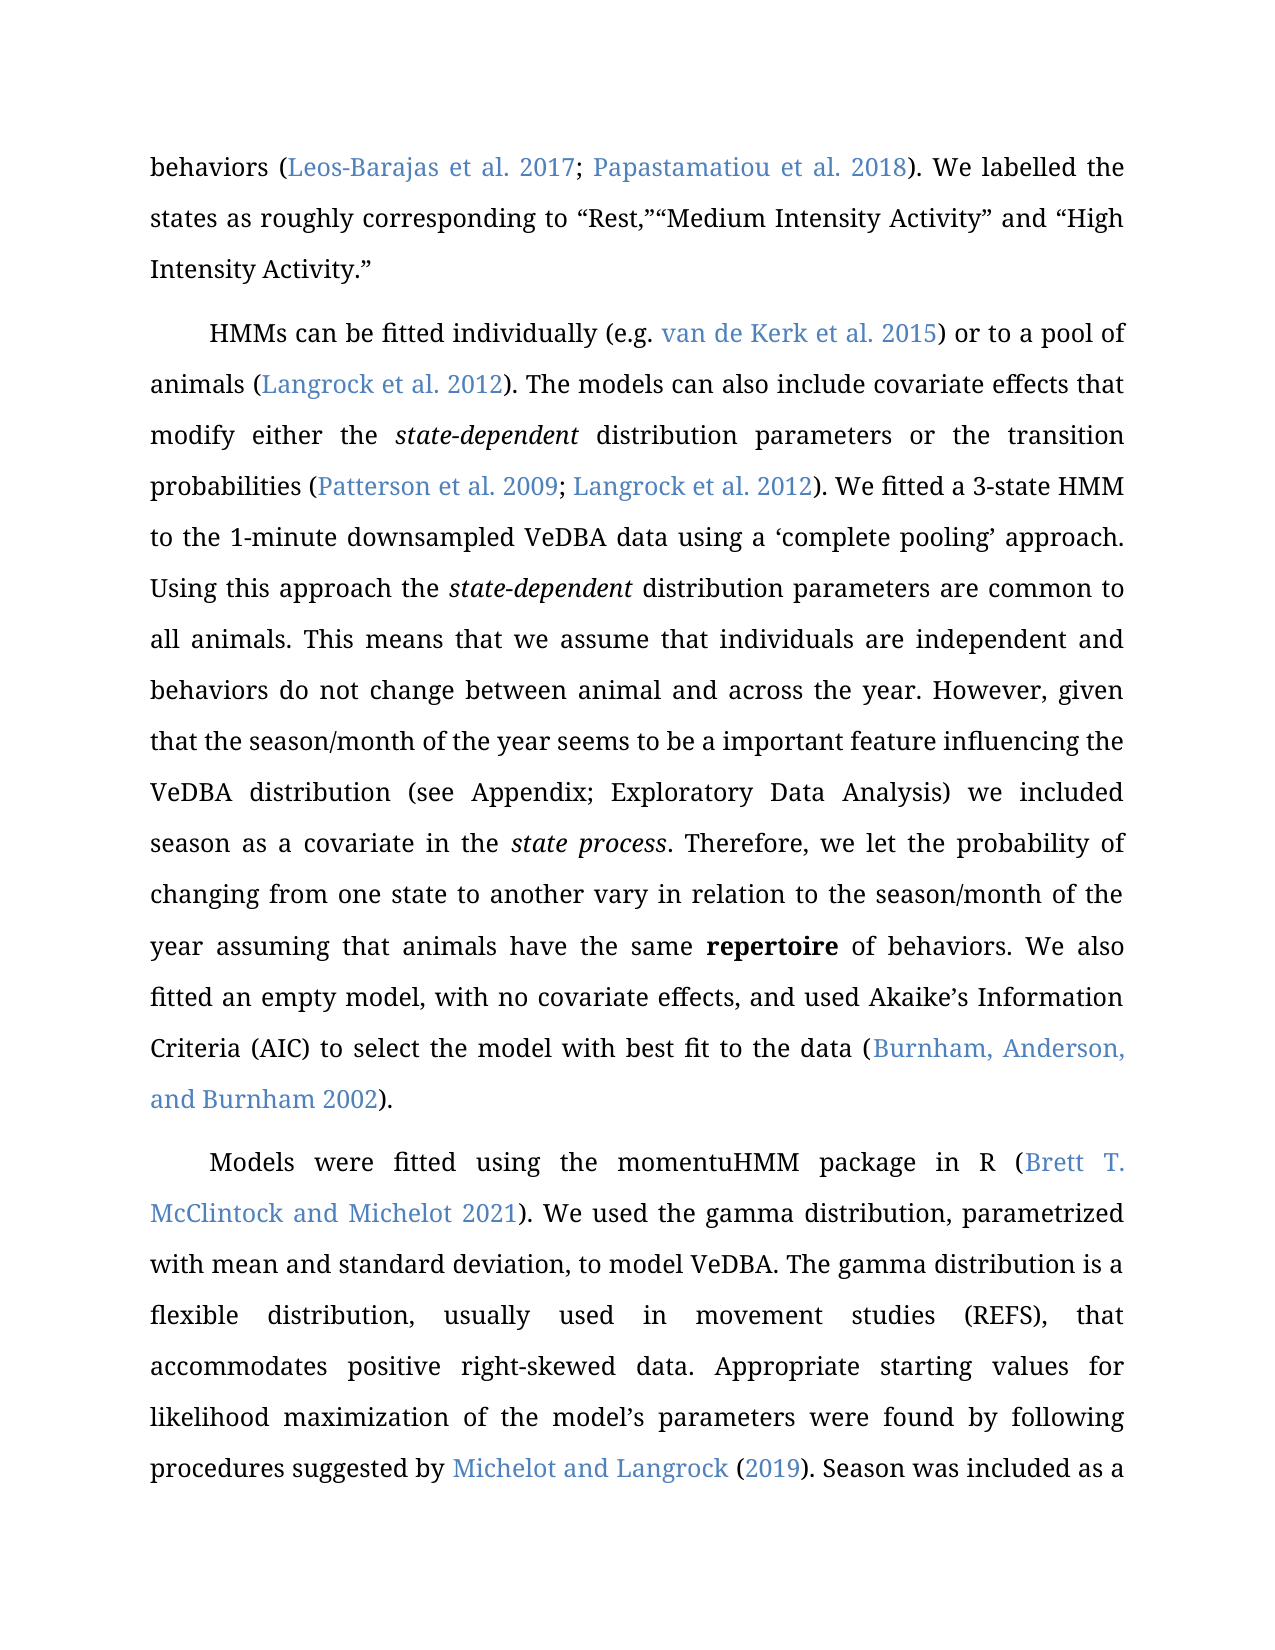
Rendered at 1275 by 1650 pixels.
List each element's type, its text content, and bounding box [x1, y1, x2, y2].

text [150, 150, 1125, 286]
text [150, 1145, 1125, 1485]
text HMMs can be fitted individually (e.g. van de Kerk et al. 2015) or to a pool of animals (Langrock et al. 2012). The models can also include covariate effects that modify either the state-dependent distribution parameters or the transition probabilities (Patterson et al. 2009; Langrock et al. 2012). We fitted a 3-state HMM to the 1-minute downsampled VeDBA data using a ‘complete pooling’ approach. Using this approach the state-dependent distribution parameters are common to all animals. This means that we assume that individuals are independent and behaviors do not change between animal and across the year. However, given that the season/month of the year seems to be a important feature influencing the VeDBA distribution (see Appendix; Exploratory Data Analysis) we included season as a covariate in the state process. Therefore, we let the probability of changing from one state to another vary in relation to the season/month of the year assuming that animals have the same repertoire of behaviors. We also fitted an empty model, with no covariate effects, and used Akaike’s Information Criteria (AIC) to select the model with best fit to the data (Burnham, Anderson, and Burnham 2002). [150, 316, 1125, 1115]
